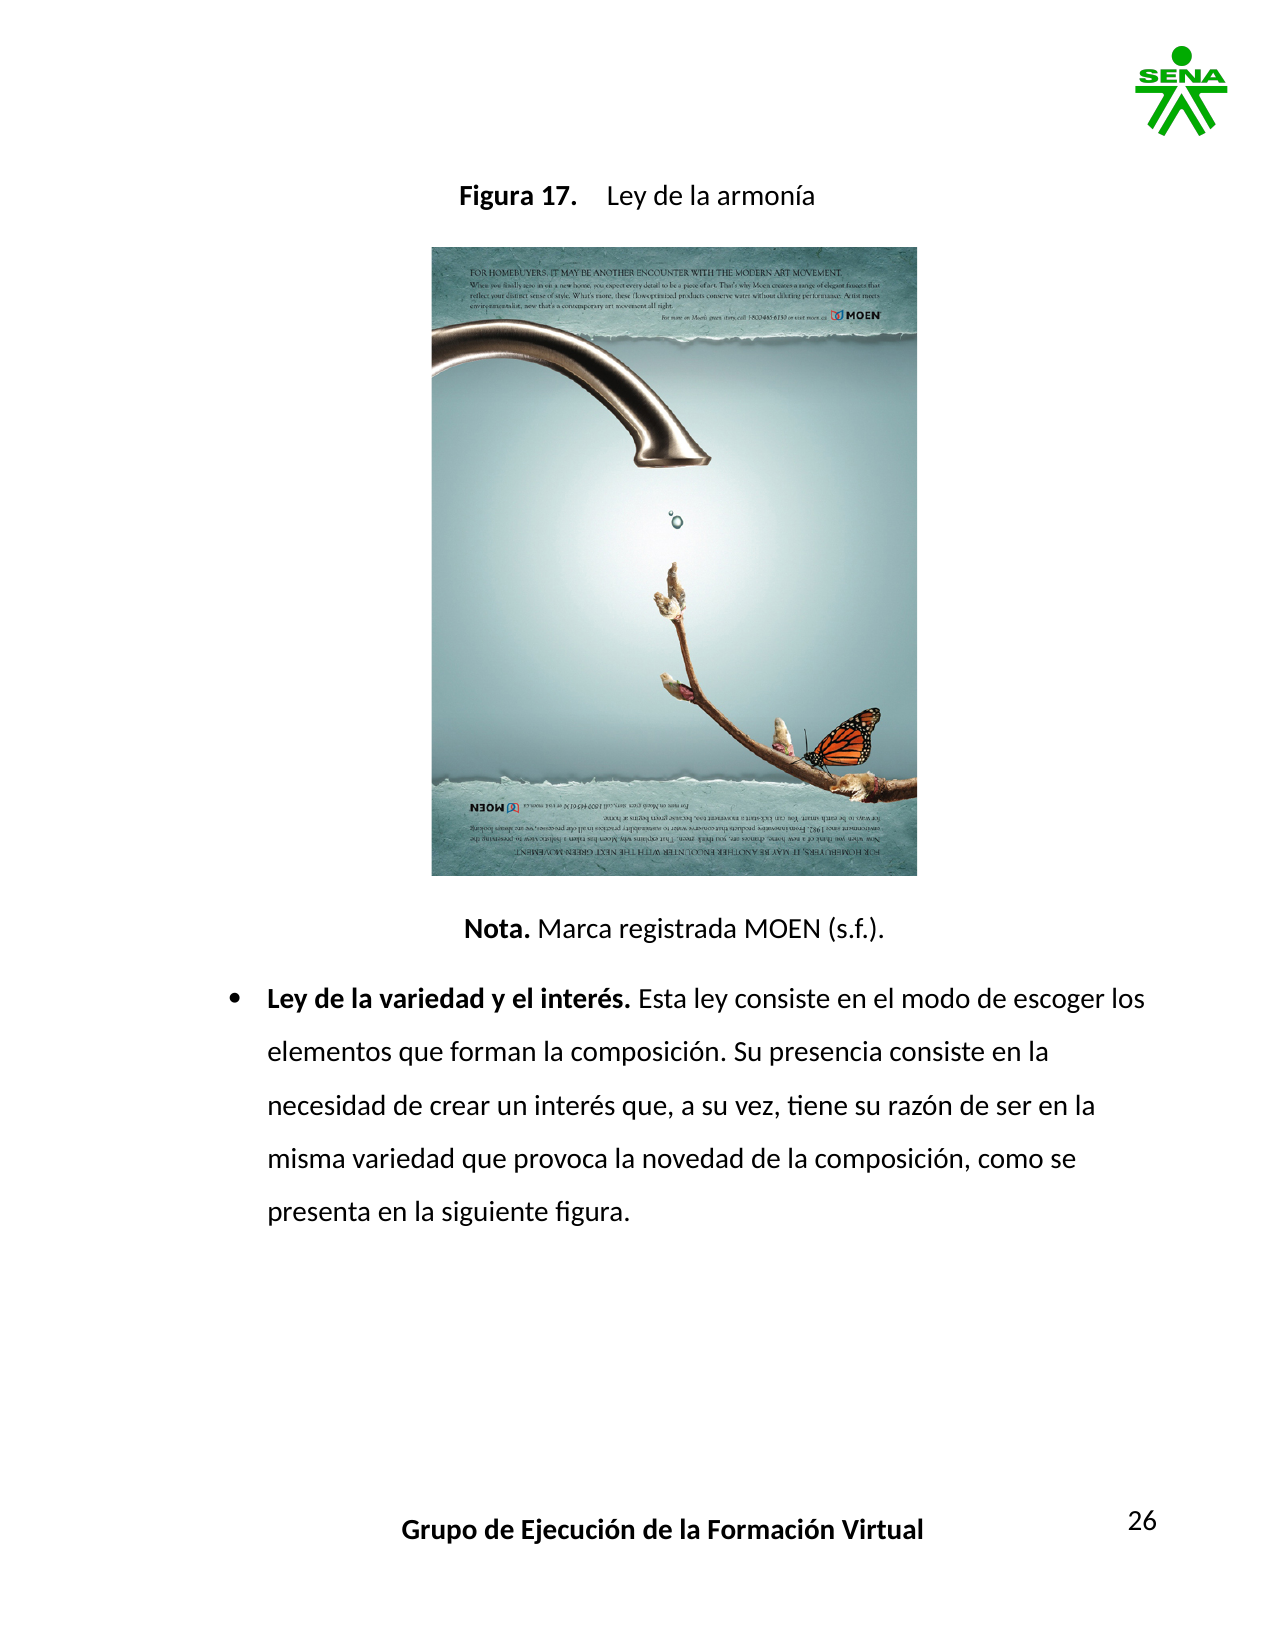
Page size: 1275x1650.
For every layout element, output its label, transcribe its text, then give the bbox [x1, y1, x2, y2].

list Ley de la variedad y el interés. Esta ley consiste en el modo de escoger los elementos que forman la composición. Su presencia consiste en la necesidad de crear un interés que, a su vez, tiene su razón de ser en la misma variedad que provoca la novedad de la composición, como se presenta en la siguiente figura. [229, 980, 1157, 1229]
picture [431, 247, 918, 876]
text Ley de la armonía [118, 177, 1157, 213]
text Nota. Marca registrada MOEN (s.f.). [118, 910, 1157, 945]
picture [1135, 46, 1228, 136]
